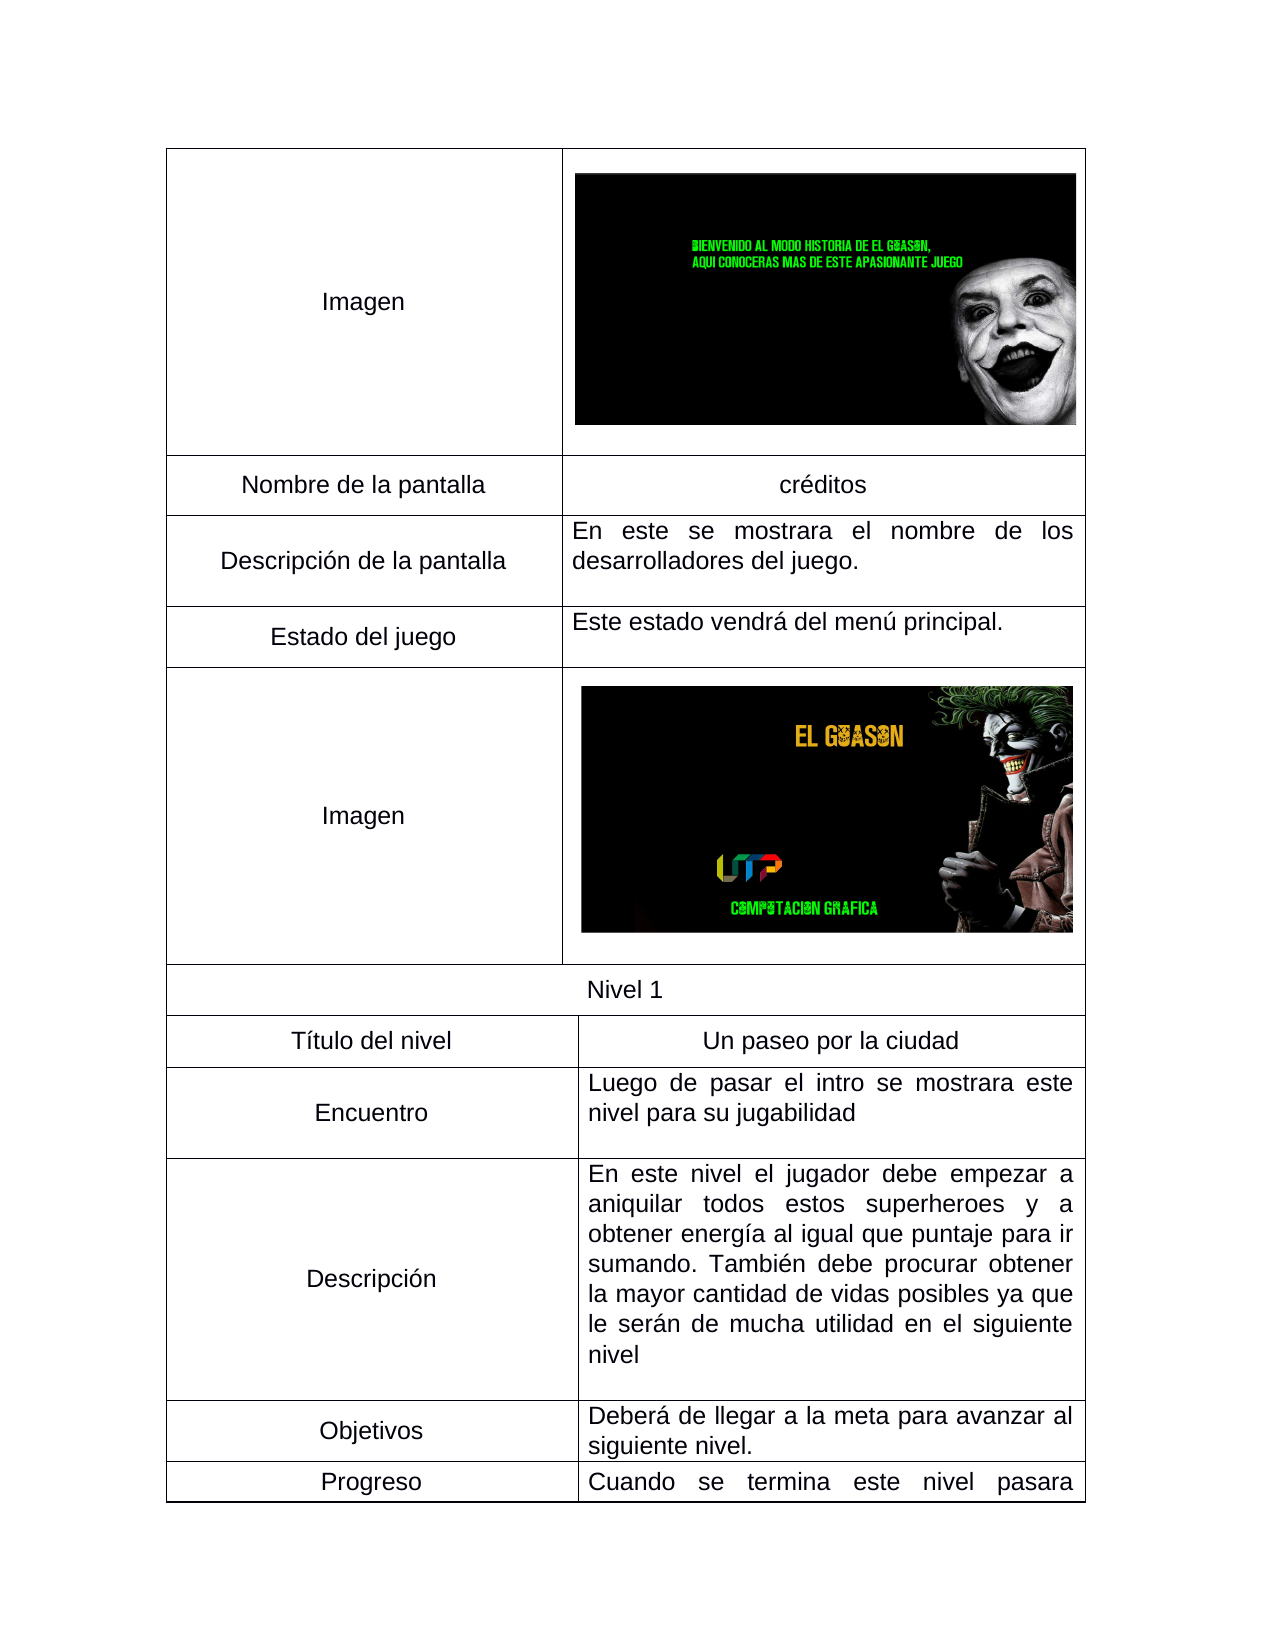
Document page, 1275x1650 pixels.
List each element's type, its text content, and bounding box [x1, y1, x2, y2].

table_cell Nombre de la pantalla [167, 456, 562, 514]
table_cell Encuentro [167, 1068, 578, 1158]
table_cell Imagen [167, 149, 562, 455]
table_cell Nivel 1 [167, 965, 1085, 1015]
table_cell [579, 1462, 1085, 1501]
table_cell Deberá de llegar a la meta para avanzar al siguiente nivel. [579, 1401, 1085, 1461]
table_cell Título del nivel [167, 1016, 578, 1067]
table_cell En este se mostrara el nombre de los desarrolladores del juego. [563, 516, 1085, 606]
table_cell Este estado vendrá del menú principal. [563, 607, 1085, 667]
table_cell Estado del juego [167, 607, 562, 667]
table_cell En este nivel el jugador debe empezar a aniquilar todos estos superheroes y a obtener energía al igual que puntaje para ir sumando. También debe procurar obtener la mayor cantidad de vidas posibles ya que le serán de mucha utilidad en el siguiente nivel [579, 1159, 1085, 1400]
picture [581, 686, 1073, 933]
table_cell créditos [563, 456, 1085, 514]
table_cell Imagen [167, 668, 562, 963]
picture [575, 173, 1077, 425]
table_cell Objetivos [167, 1401, 578, 1461]
table_cell Descripción [167, 1159, 578, 1400]
table_cell Luego de pasar el intro se mostrara este nivel para su jugabilidad [579, 1068, 1085, 1158]
table_cell [563, 668, 1085, 963]
table_cell Un paseo por la ciudad [579, 1016, 1085, 1067]
table_cell Progreso [167, 1462, 578, 1501]
table_cell Descripción de la pantalla [167, 516, 562, 606]
table_cell [563, 149, 1085, 455]
